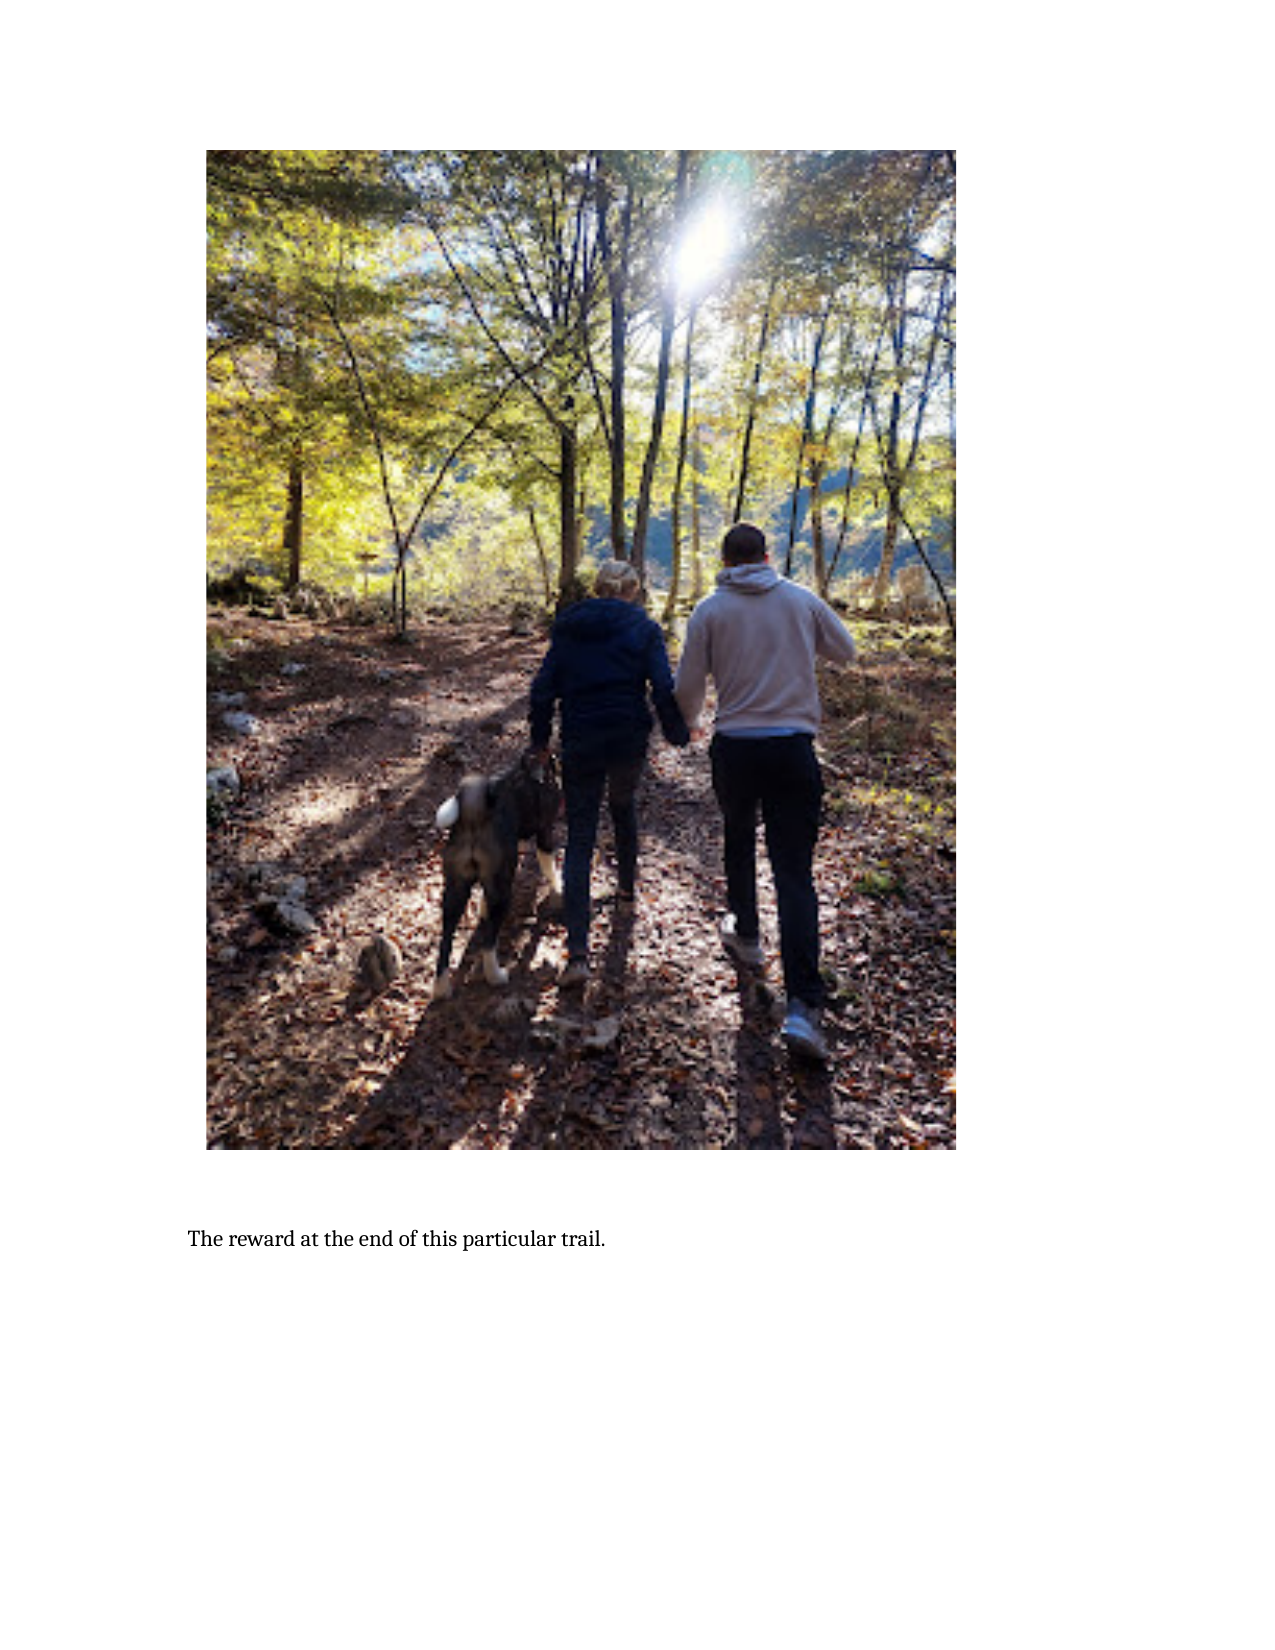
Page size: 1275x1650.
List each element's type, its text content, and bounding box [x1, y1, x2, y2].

picture [206, 150, 957, 1150]
text The reward at the end of this particular trail. [187, 1226, 1087, 1252]
